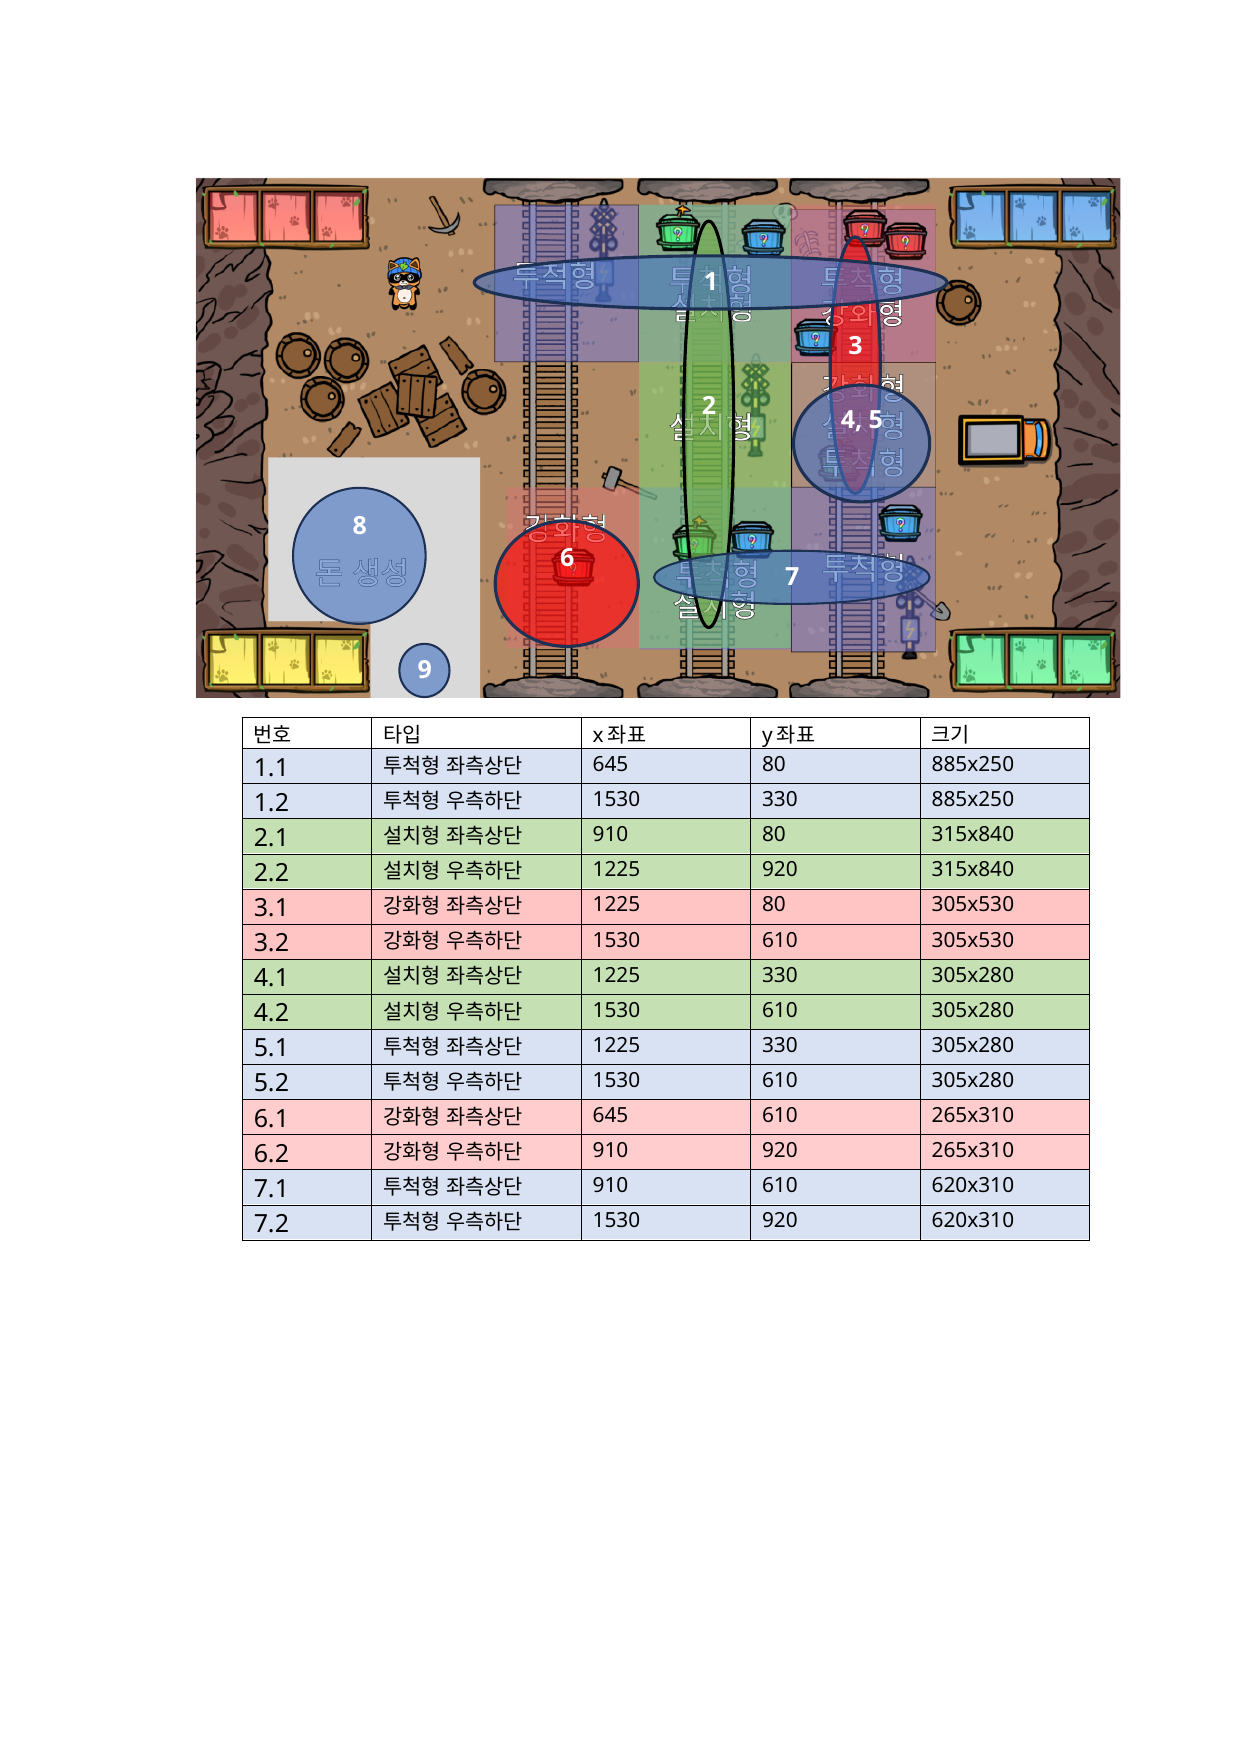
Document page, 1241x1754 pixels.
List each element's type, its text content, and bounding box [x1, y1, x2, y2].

table_cell 1225 [582, 855, 750, 888]
table_cell 2.2 [243, 855, 371, 888]
table_cell 80 [751, 890, 920, 924]
table_cell 강화형 우측하단 [372, 925, 581, 959]
table_cell 305x280 [921, 1030, 1089, 1064]
table_cell 강화형 좌측상단 [372, 1100, 581, 1134]
table_cell 305x530 [921, 925, 1089, 959]
table_cell 1530 [582, 784, 750, 818]
table_cell 1530 [582, 1065, 750, 1099]
table_cell 투척형 좌측상단 [372, 749, 581, 783]
table_header 크기 [921, 718, 1089, 748]
table_cell 620x310 [921, 1206, 1089, 1239]
table_cell 투척형 좌측상단 [372, 1170, 581, 1204]
table_header y좌표 [751, 718, 920, 748]
table_cell 투척형 좌측상단 [372, 1030, 581, 1064]
table_cell 6.1 [243, 1100, 371, 1134]
table_cell 305x280 [921, 960, 1089, 994]
table_cell 610 [751, 925, 920, 959]
table_cell 305x280 [921, 995, 1089, 1029]
table_cell 강화형 우측하단 [372, 1135, 581, 1169]
table_cell 315x840 [921, 855, 1089, 888]
table_cell 1225 [582, 960, 750, 994]
table_header 번호 [243, 718, 371, 748]
table_cell 265x310 [921, 1135, 1089, 1169]
table_cell 645 [582, 1100, 750, 1134]
table_cell 305x280 [921, 1065, 1089, 1099]
table_cell 1.2 [243, 784, 371, 818]
table_cell 920 [751, 1206, 920, 1239]
table_cell 920 [751, 855, 920, 888]
table_cell 투척형 우측하단 [372, 784, 581, 818]
table_cell 305x530 [921, 890, 1089, 924]
table_cell 910 [582, 1135, 750, 1169]
table_cell 645 [582, 749, 750, 783]
table_cell 2.1 [243, 819, 371, 853]
table_cell 1225 [582, 1030, 750, 1064]
table_cell 설치형 우측하단 [372, 995, 581, 1029]
table_header 타입 [372, 718, 581, 748]
table_cell 910 [582, 1170, 750, 1204]
table_cell 1530 [582, 1206, 750, 1239]
table_cell 1.1 [243, 749, 371, 783]
table_cell 1225 [582, 890, 750, 924]
table_cell 920 [751, 1135, 920, 1169]
table_cell 885x250 [921, 784, 1089, 818]
table_cell 610 [751, 1170, 920, 1204]
table_cell 330 [751, 1030, 920, 1064]
table_cell 4.1 [243, 960, 371, 994]
table_cell 투척형 우측하단 [372, 1065, 581, 1099]
table_cell 투척형 우측하단 [372, 1206, 581, 1239]
table_cell 설치형 좌측상단 [372, 960, 581, 994]
table_cell 3.2 [243, 925, 371, 959]
table_cell 7.2 [243, 1206, 371, 1239]
table_cell 1530 [582, 925, 750, 959]
table_cell 910 [582, 819, 750, 853]
table_cell 80 [751, 749, 920, 783]
table_cell 315x840 [921, 819, 1089, 853]
table_cell 설치형 좌측상단 [372, 819, 581, 853]
table_cell 강화형 좌측상단 [372, 890, 581, 924]
table_cell 885x250 [921, 749, 1089, 783]
table_cell 265x310 [921, 1100, 1089, 1134]
table_cell 4.2 [243, 995, 371, 1029]
table_cell 330 [751, 960, 920, 994]
table_cell 610 [751, 995, 920, 1029]
table_cell 6.2 [243, 1135, 371, 1169]
table_cell 3.1 [243, 890, 371, 924]
table_cell 610 [751, 1065, 920, 1099]
picture [195, 177, 1121, 698]
table_cell 5.1 [243, 1030, 371, 1064]
table_cell 80 [751, 819, 920, 853]
table_cell 7.1 [243, 1170, 371, 1204]
table_cell 610 [751, 1100, 920, 1134]
table_cell 620x310 [921, 1170, 1089, 1204]
table_cell 330 [751, 784, 920, 818]
table_header x좌표 [582, 718, 750, 748]
table_cell 설치형 우측하단 [372, 855, 581, 888]
table_cell 1530 [582, 995, 750, 1029]
table_cell 5.2 [243, 1065, 371, 1099]
